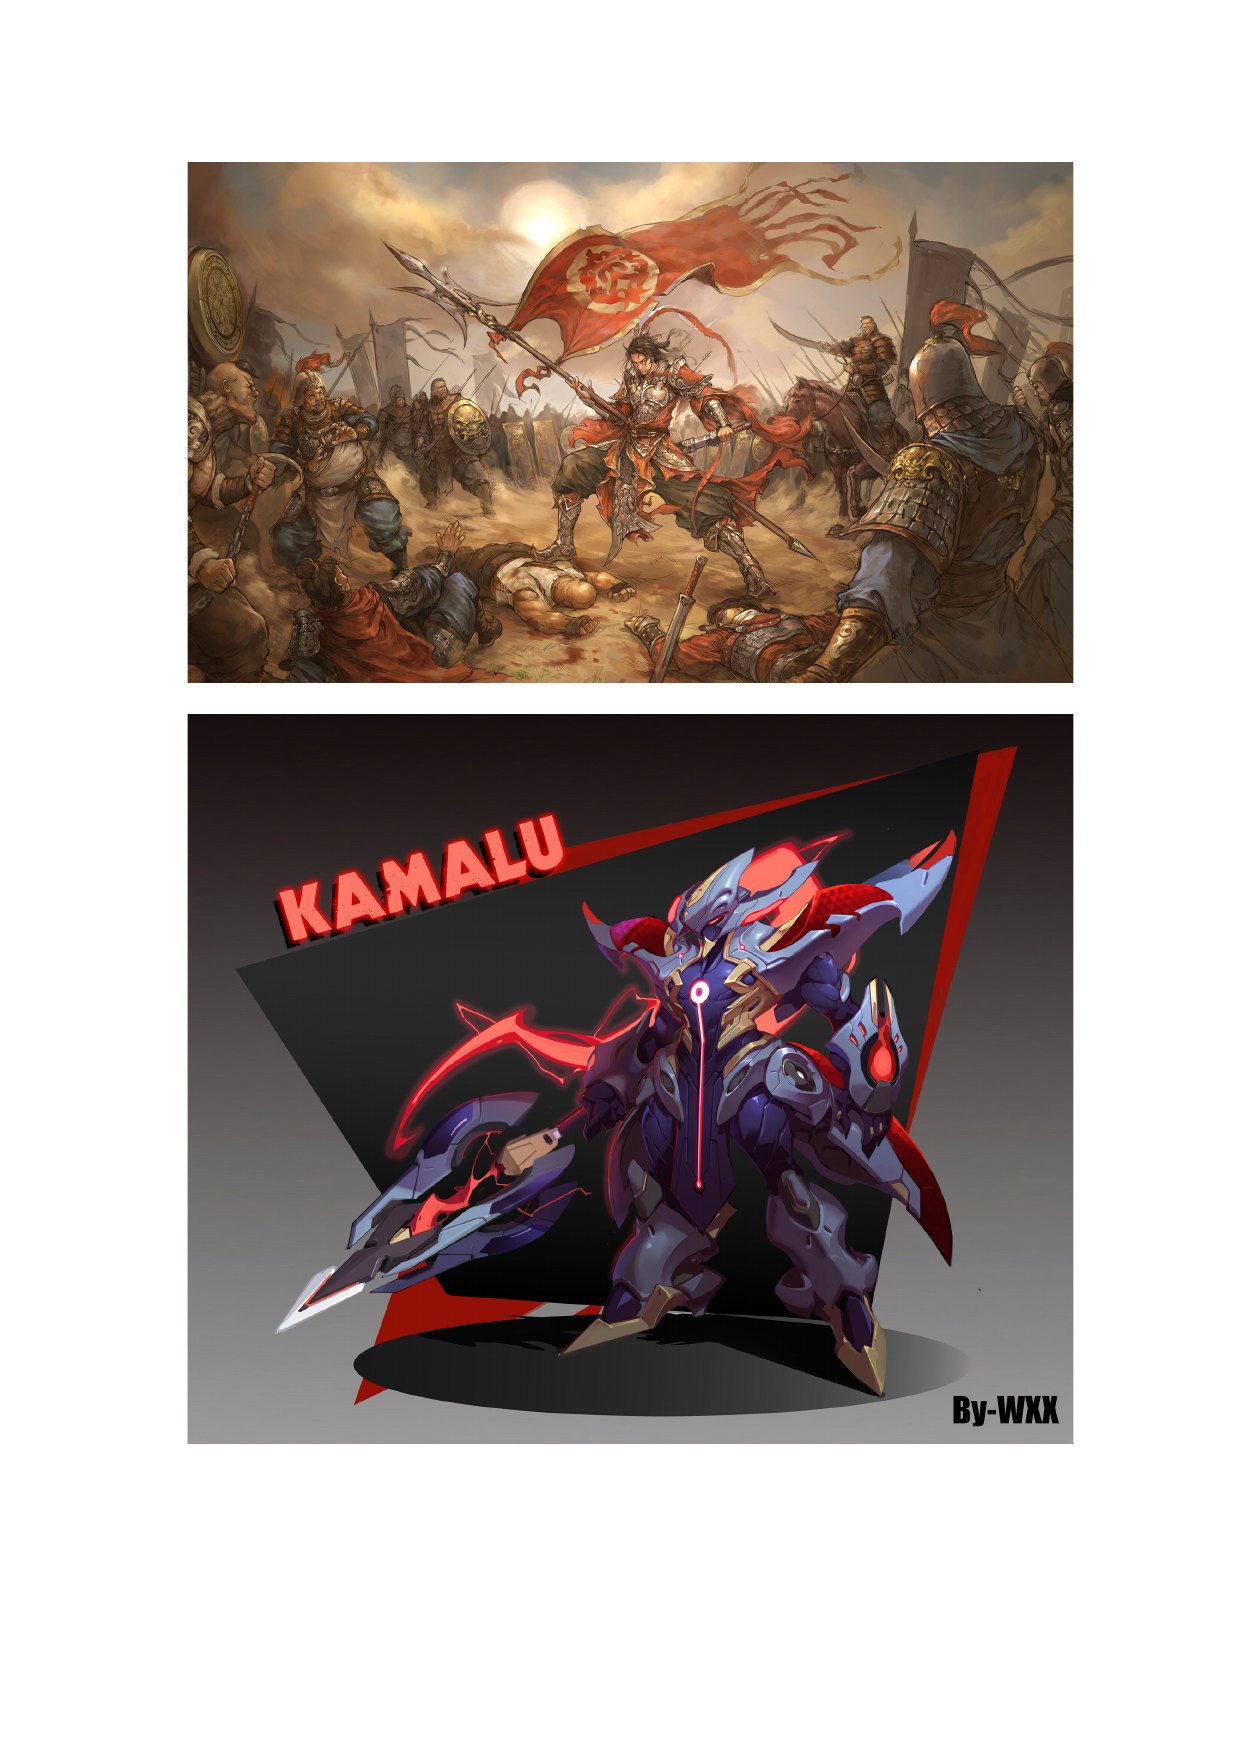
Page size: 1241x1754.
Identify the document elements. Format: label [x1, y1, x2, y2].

picture [187, 714, 1074, 1444]
picture [187, 162, 1074, 683]
